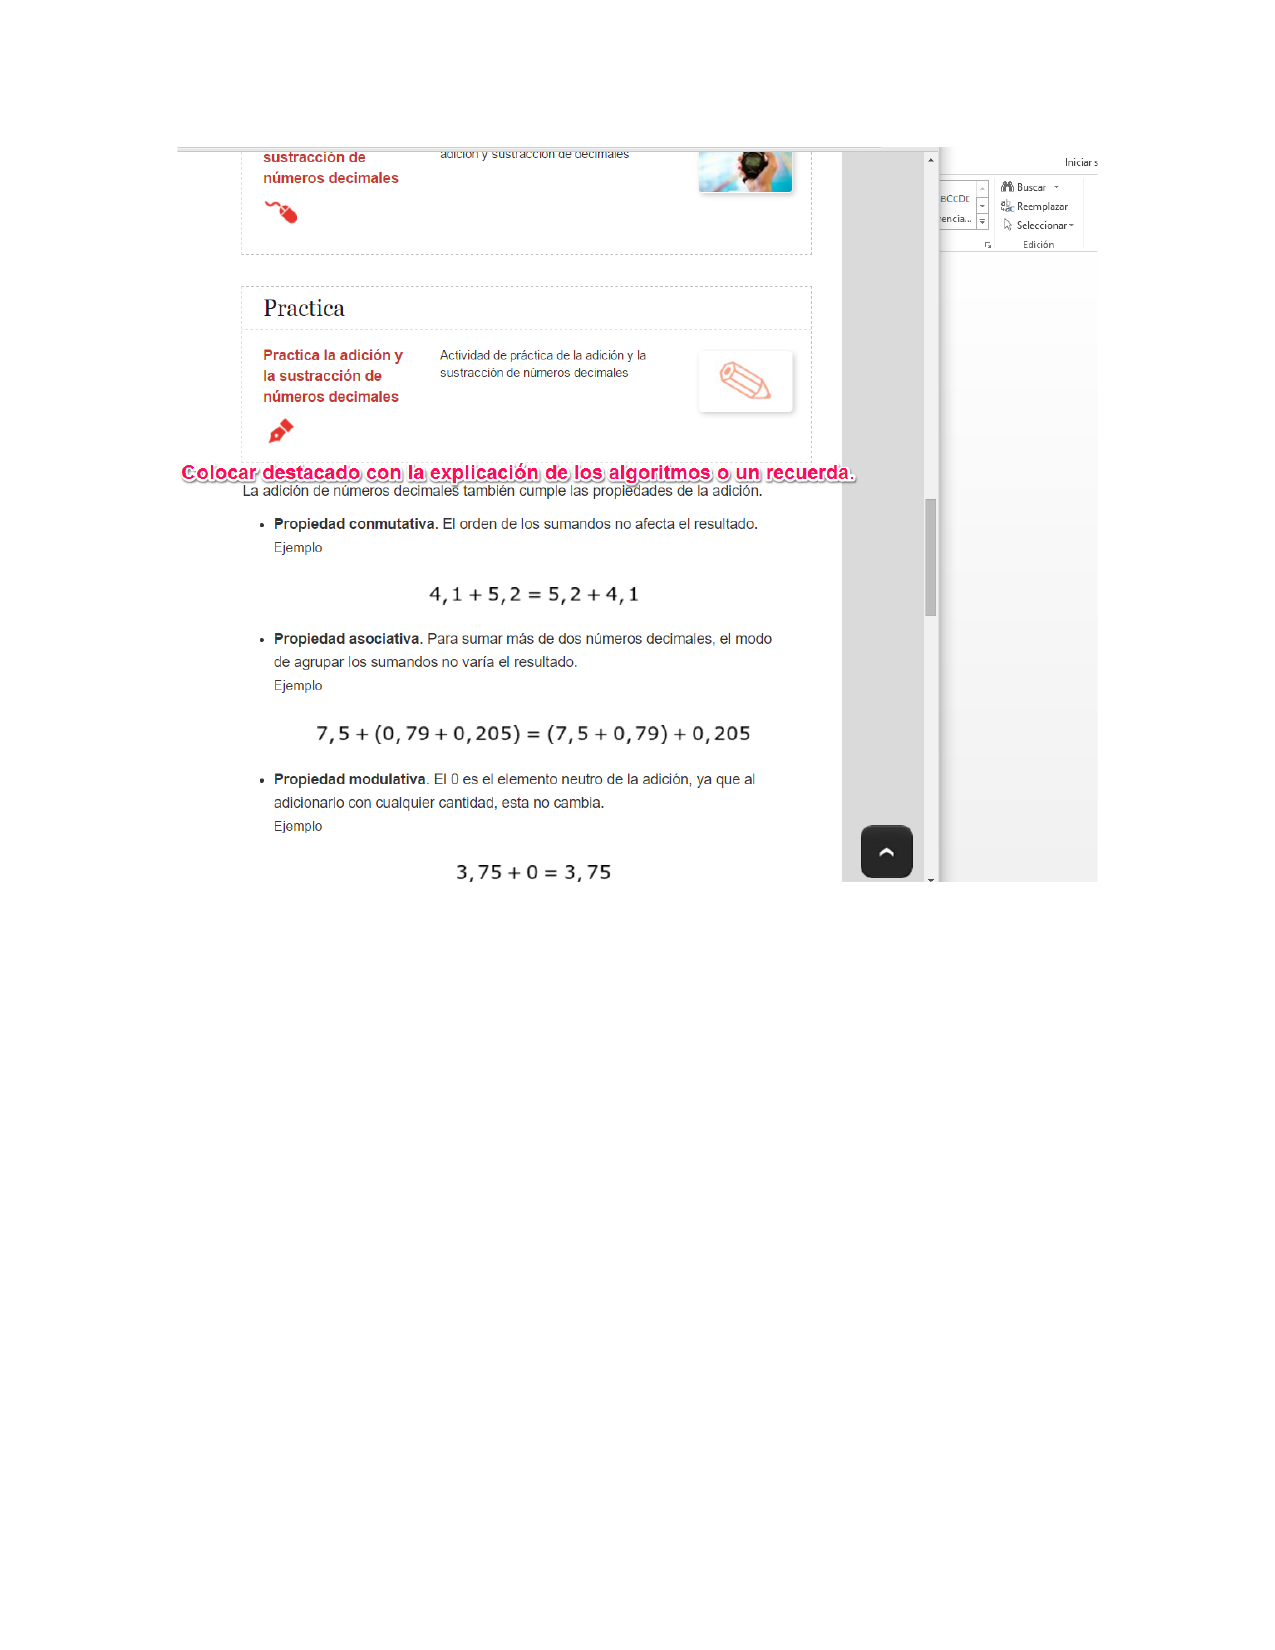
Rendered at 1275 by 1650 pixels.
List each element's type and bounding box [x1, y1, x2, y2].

picture [177, 147, 1098, 882]
